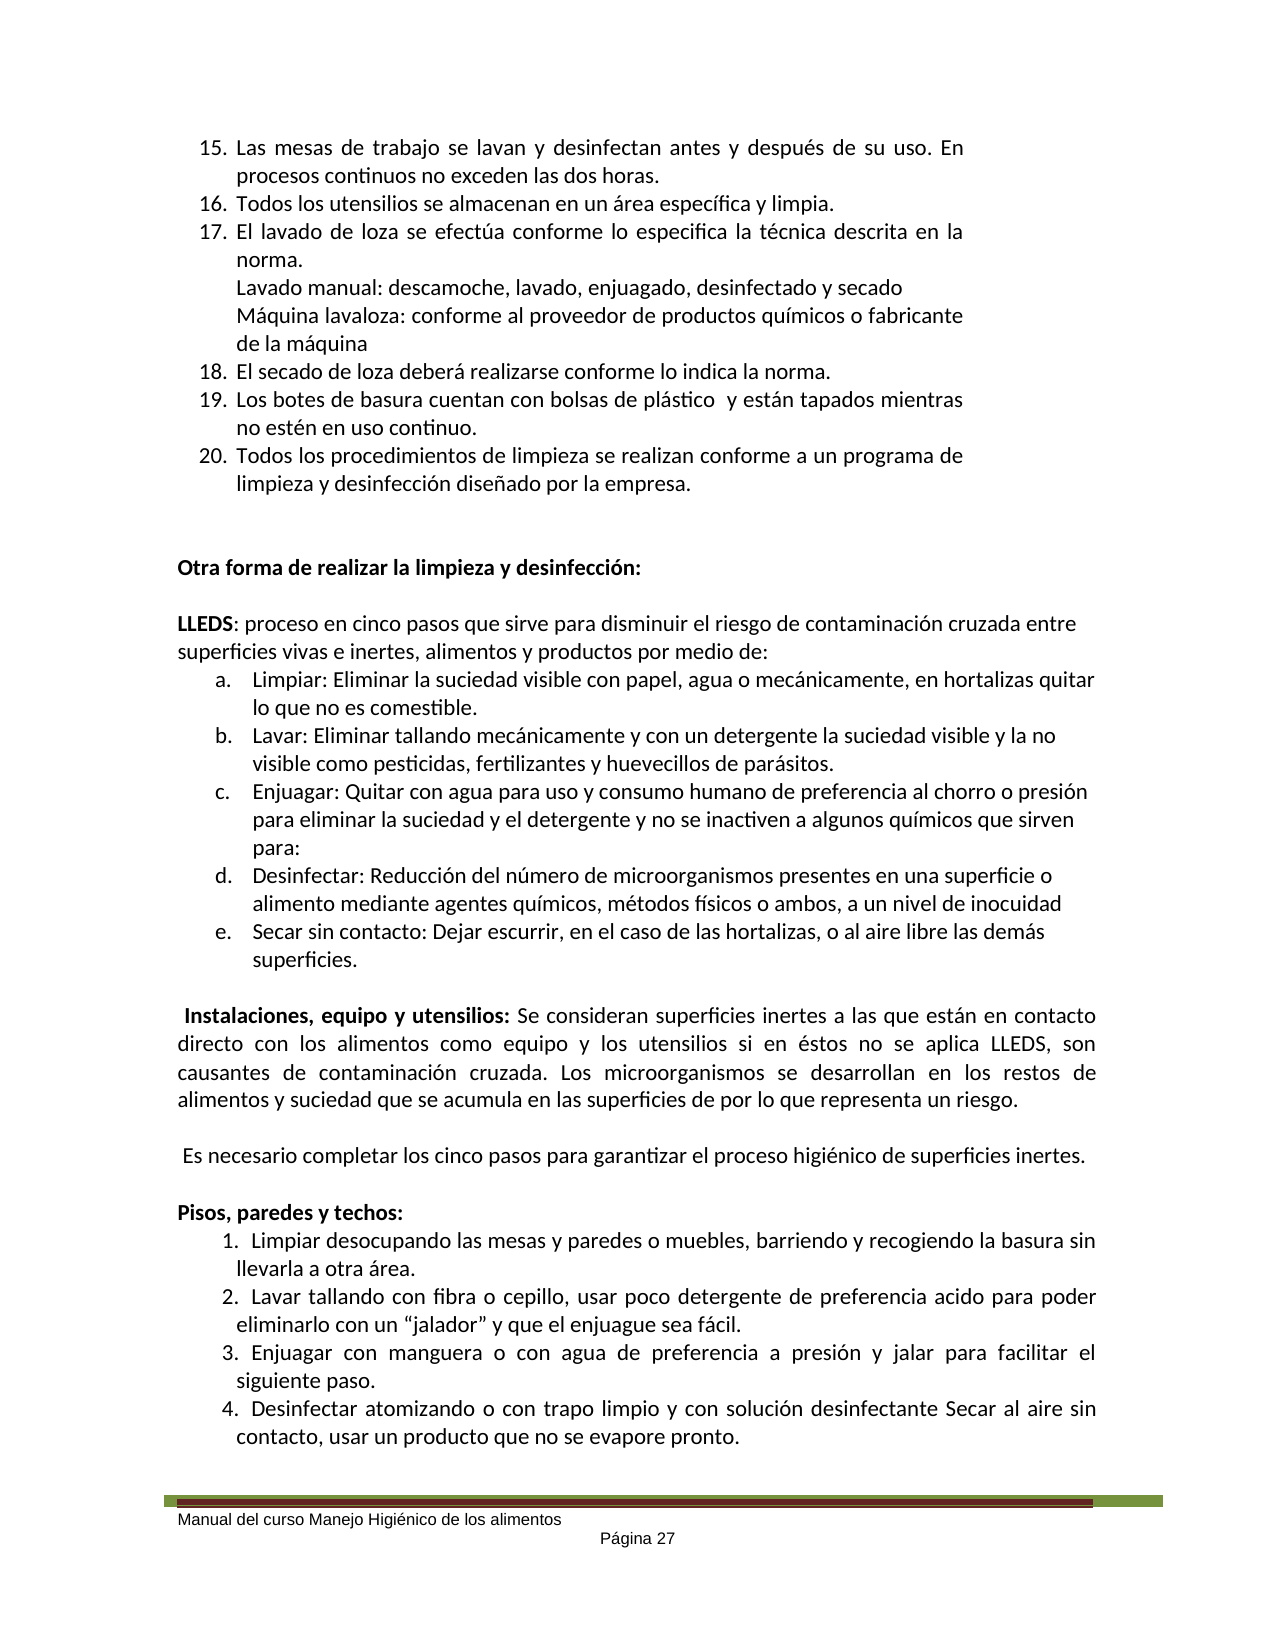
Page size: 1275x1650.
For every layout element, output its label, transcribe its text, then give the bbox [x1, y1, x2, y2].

list Todos los procedimientos de limpieza se realizan conforme a un programa de limpieza y desinfección diseñado por la empresa. [199, 441, 965, 497]
text Pisos, paredes y techos: [177, 1198, 1098, 1226]
list Enjuagar con manguera o con agua de preferencia a presión y jalar para facilitar el siguiente paso. [222, 1338, 1098, 1394]
list Desinfectar atomizando o con trapo limpio y con solución desinfectante Secar al aire sin contacto, usar un producto que no se evapore pronto. [222, 1394, 1098, 1450]
list Enjuagar: Quitar con agua para uso y consumo humano de preferencia al chorro o presión para eliminar la suciedad y el detergente y no se inactiven a algunos químicos que sirven para: [215, 777, 1098, 861]
list Los botes de basura cuentan con bolsas de plástico y están tapados mientras no estén en uso continuo. [199, 385, 965, 441]
list Todos los utensilios se almacenan en un área específica y limpia. [199, 189, 965, 217]
list Secar sin contacto: Dejar escurrir, en el caso de las hortalizas, o al aire libre las demás superficies. [215, 917, 1098, 973]
list El secado de loza deberá realizarse conforme lo indica la norma. [199, 357, 965, 385]
list Lavado manual: descamoche, lavado, enjuagado, desinfectado y secado [236, 273, 1098, 301]
text Otra forma de realizar la limpieza y desinfección: [177, 553, 1098, 581]
list Máquina lavaloza: conforme al proveedor de productos químicos o fabricante de la máquina [236, 301, 965, 357]
list Las mesas de trabajo se lavan y desinfectan antes y después de su uso. En procesos continuos no exceden las dos horas. [199, 133, 965, 189]
list Lavar: Eliminar tallando mecánicamente y con un detergente la suciedad visible y la no visible como pesticidas, fertilizantes y huevecillos de parásitos. [215, 721, 1098, 777]
list Lavar tallando con fibra o cepillo, usar poco detergente de preferencia acido para poder eliminarlo con un “jalador” y que el enjuague sea fácil. [222, 1282, 1098, 1338]
text Instalaciones, equipo y utensilios: Se consideran superficies inertes a las que están en contacto directo con los alimentos como equipo y los utensilios si en éstos no se aplica LLEDS, son causantes de contaminación cruzada. Los microorganismos se desarrollan en los restos de alimentos y suciedad que se acumula en las superficies de por lo que representa un riesgo. [177, 1002, 1098, 1114]
list Limpiar desocupando las mesas y paredes o muebles, barriendo y recogiendo la basura sin llevarla a otra área. [222, 1226, 1098, 1282]
list El lavado de loza se efectúa conforme lo especifica la técnica descrita en la norma. [199, 217, 965, 273]
text Es necesario completar los cinco pasos para garantizar el proceso higiénico de superficies inertes. [177, 1142, 1098, 1170]
list Limpiar: Eliminar la suciedad visible con papel, agua o mecánicamente, en hortalizas quitar lo que no es comestible. [215, 665, 1098, 721]
text LLEDS: proceso en cinco pasos que sirve para disminuir el riesgo de contaminación cruzada entre superficies vivas e inertes, alimentos y productos por medio de: [177, 609, 1098, 665]
list Desinfectar: Reducción del número de microorganismos presentes en una superficie o alimento mediante agentes químicos, métodos físicos o ambos, a un nivel de inocuidad [215, 861, 1098, 917]
